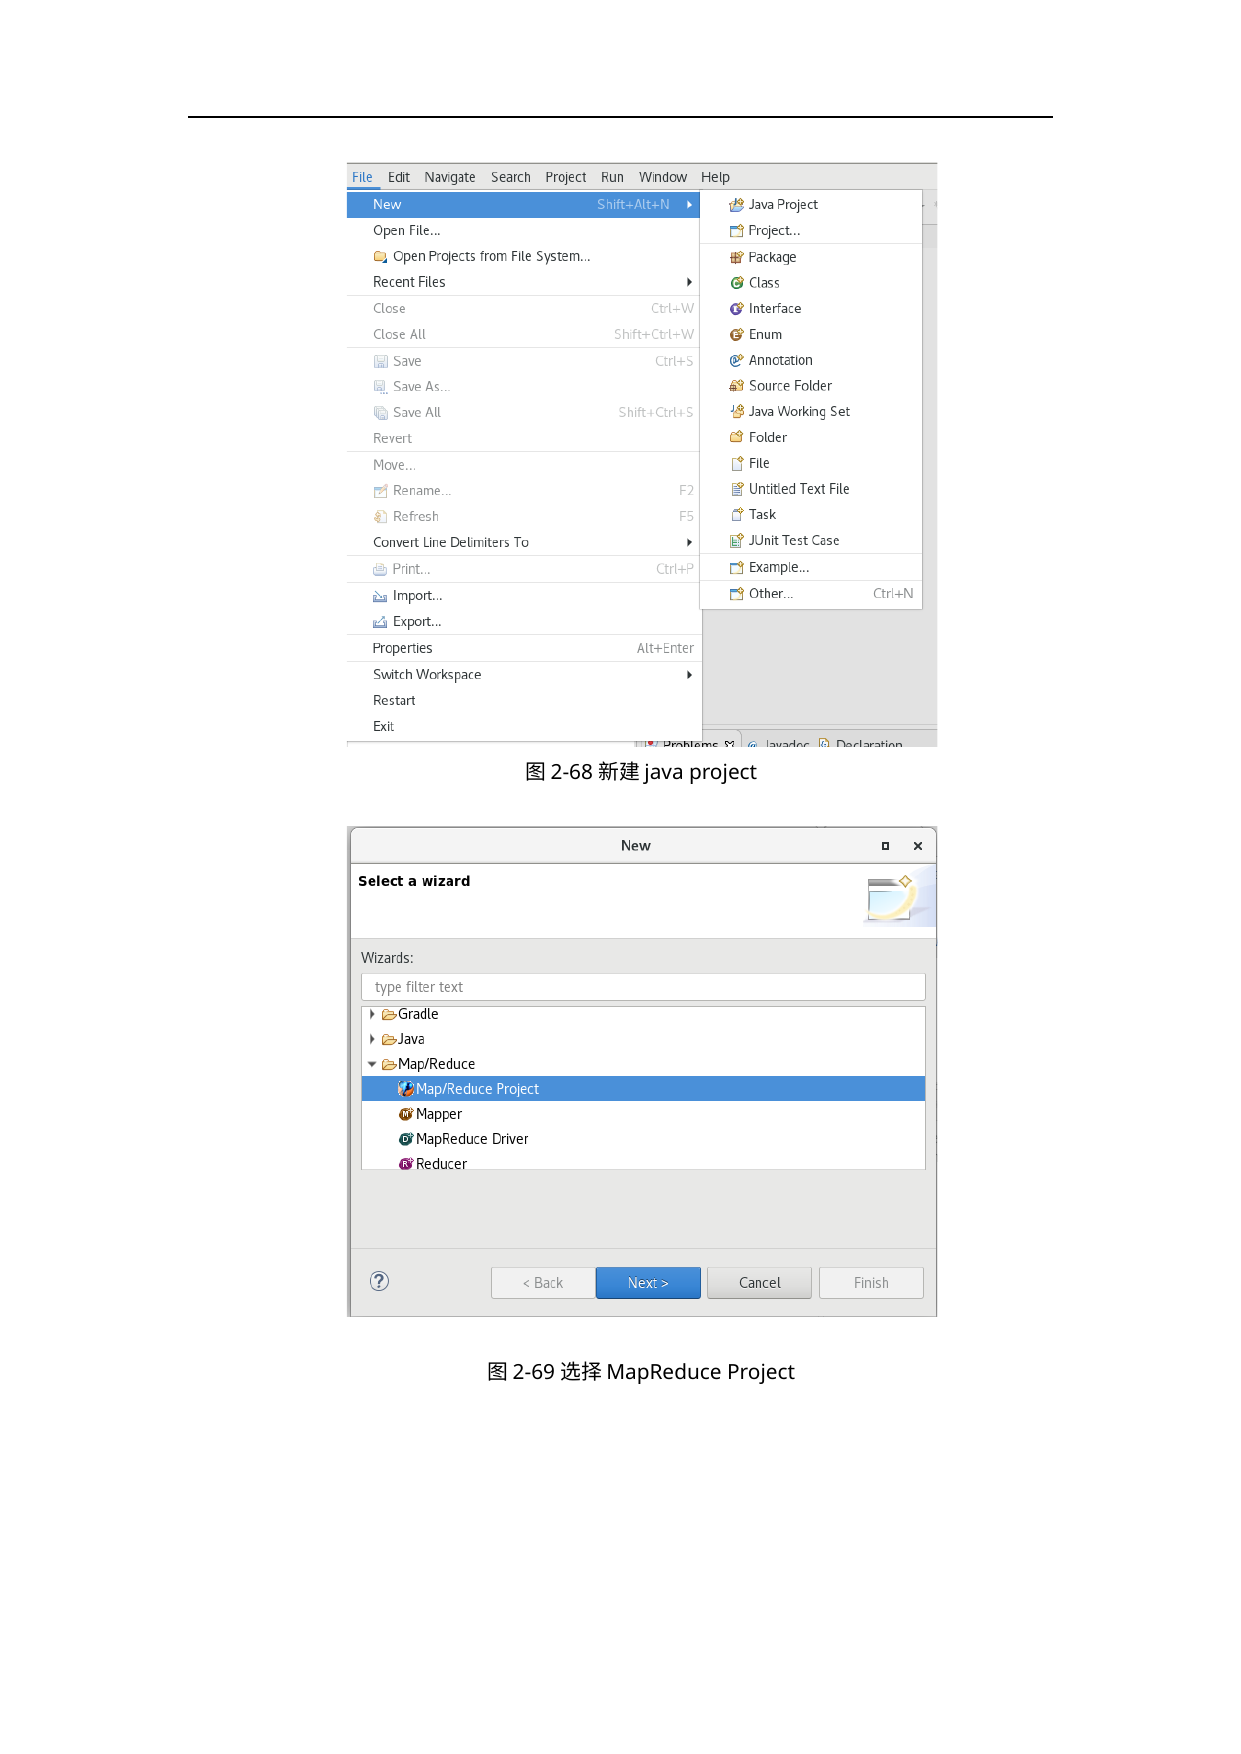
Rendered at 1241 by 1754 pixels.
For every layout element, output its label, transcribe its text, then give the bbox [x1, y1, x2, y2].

text 图 2-68 新建java project [187, 754, 1053, 787]
picture [346, 826, 938, 1317]
picture [346, 162, 938, 747]
text 图 2-69 选择MapReduce Project [187, 1354, 1053, 1387]
